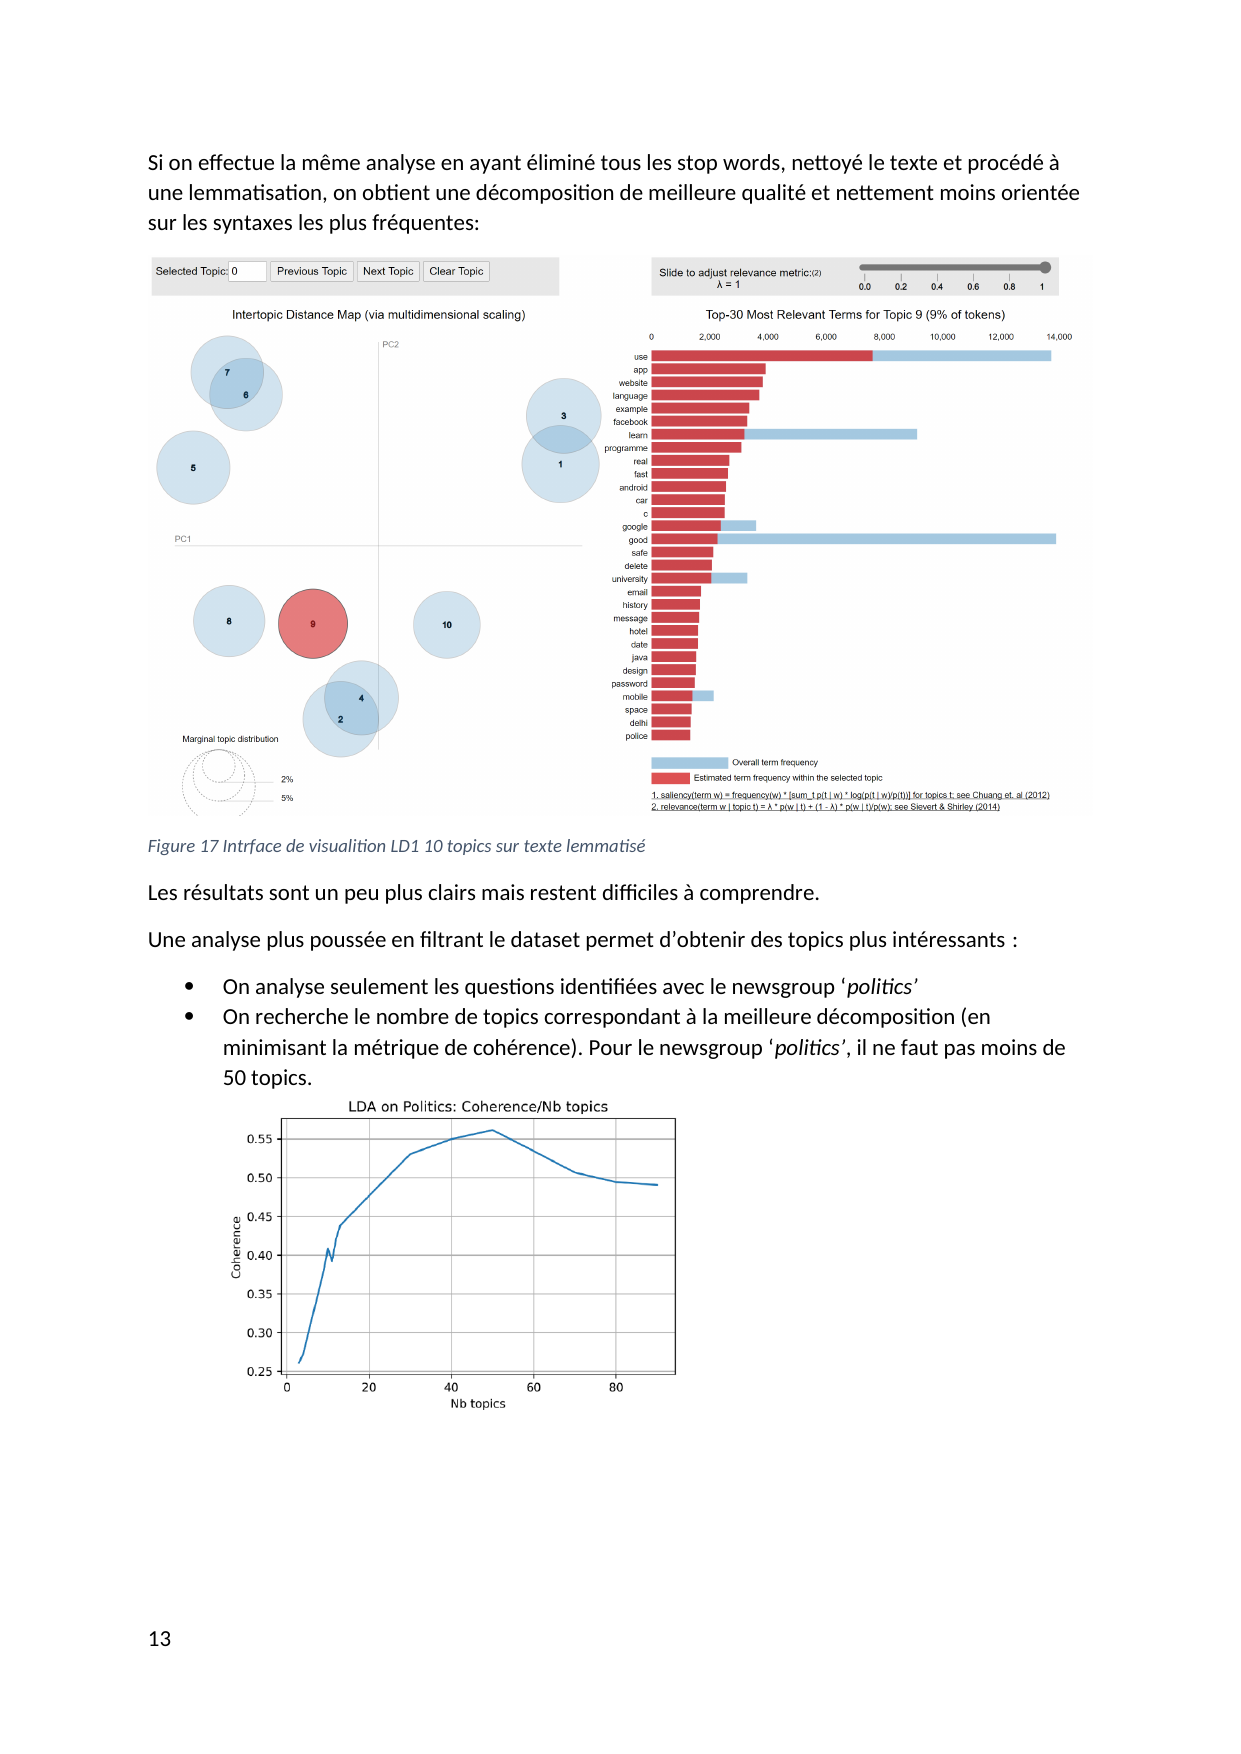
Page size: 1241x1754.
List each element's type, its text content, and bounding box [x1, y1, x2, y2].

list On analyse seulement les questions identifiées avec le newsgroup ‘politics’ [185, 972, 1093, 1000]
text Figure 17 Intrface de visualition LD1 10 topics sur texte lemmatisé [148, 835, 1093, 858]
list On recherche le nombre de topics correspondant à la meilleure décomposition (en minimisant la métrique de cohérence). Pour le newsgroup ‘politics’, il ne faut pas moins de 50 topics. [185, 1002, 1093, 1091]
text Une analyse plus poussée en filtrant le dataset permet d’obtenir des topics plus intéressants : [148, 925, 1093, 953]
text Les résultats sont un peu plus clairs mais restent difficiles à comprendre. [148, 878, 1093, 906]
picture [147, 255, 1093, 816]
text Si on effectue la même analyse en ayant éliminé tous les stop words, nettoyé le texte et procédé à une lemmatisation, on obtient une décomposition de meilleure qualité et nettement moins orientée sur les syntaxes les plus fréquentes: [148, 148, 1093, 236]
picture [222, 1093, 683, 1418]
